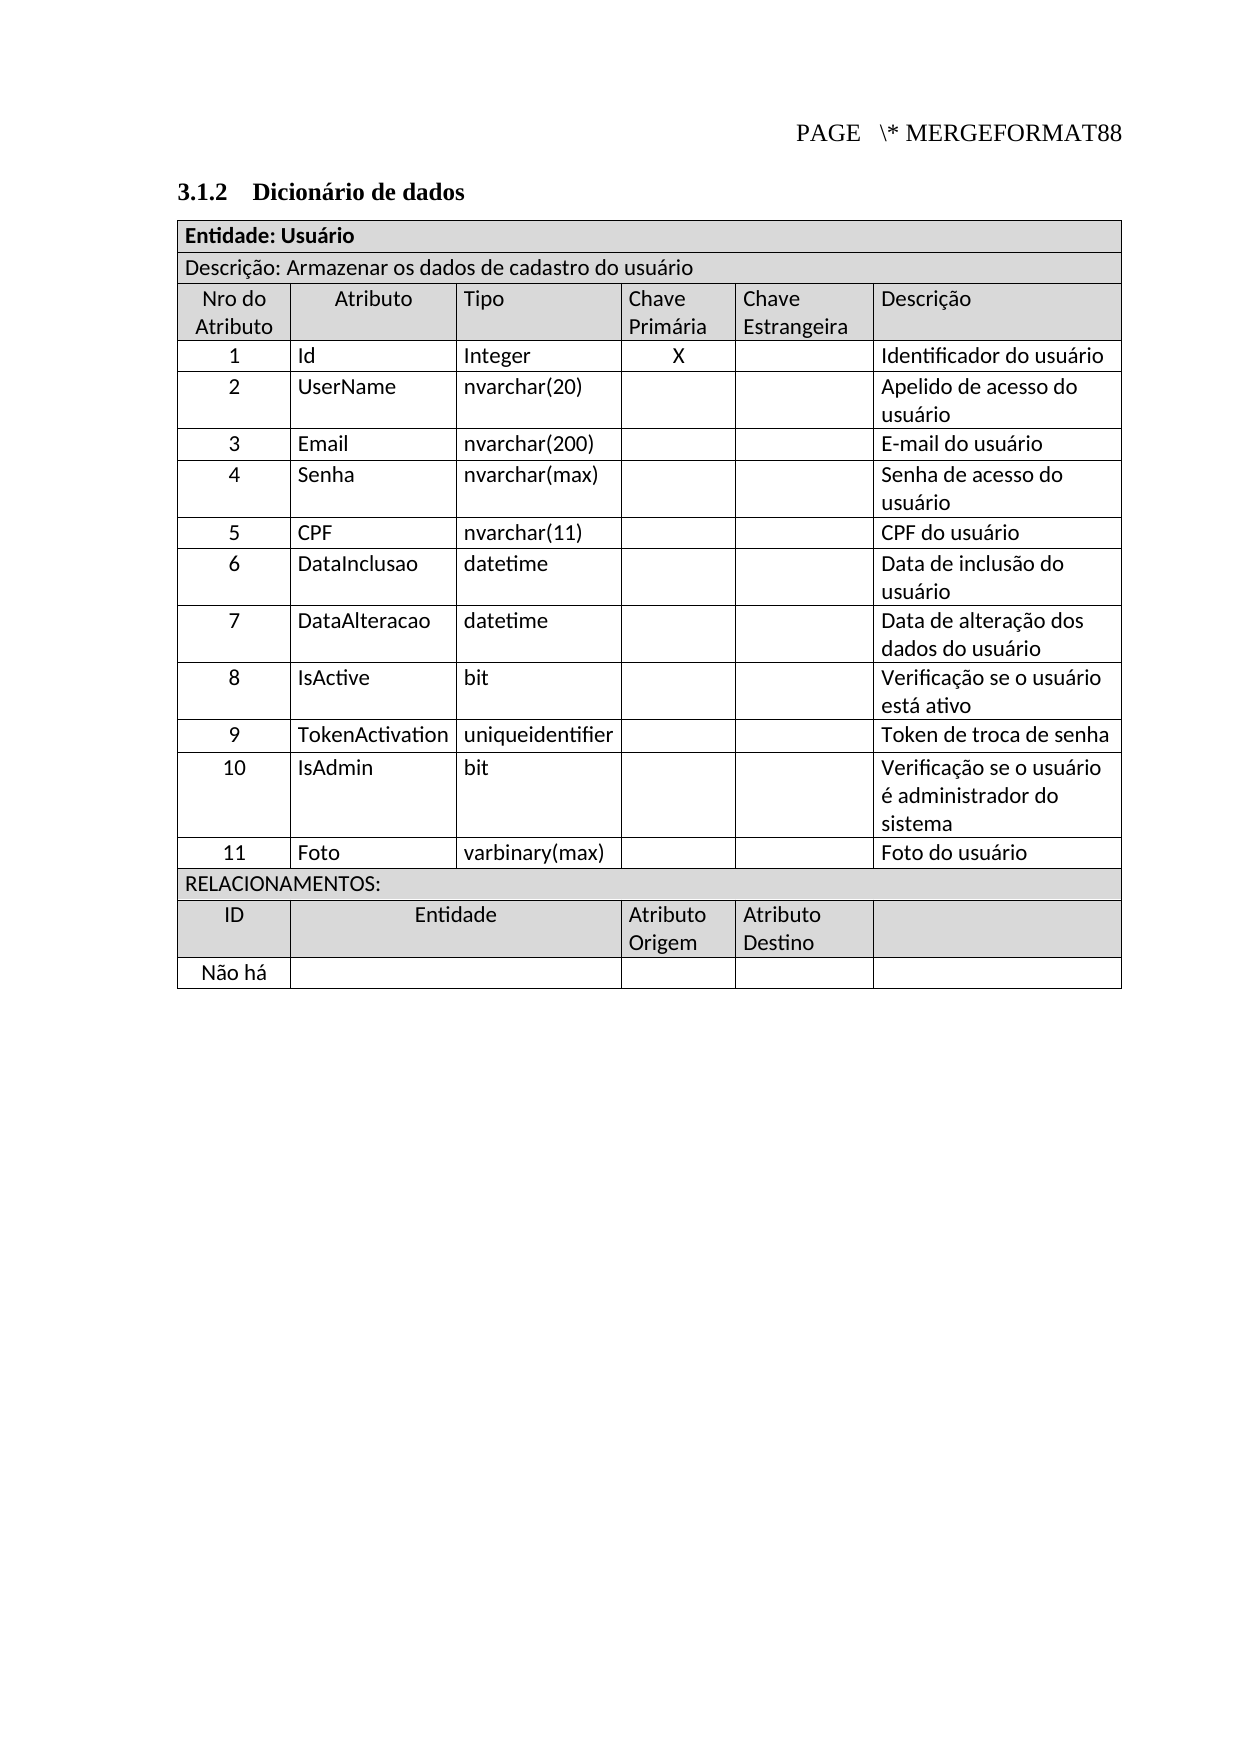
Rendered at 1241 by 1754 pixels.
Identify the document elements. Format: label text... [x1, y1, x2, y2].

table_cell [736, 518, 873, 548]
table_cell DataInclusao [291, 549, 456, 605]
table_cell bit [457, 663, 621, 719]
table_cell IsAdmin [291, 753, 456, 837]
table_cell 3 [178, 429, 290, 459]
table_cell [736, 720, 873, 752]
table_cell Atributo Origem [622, 901, 735, 957]
table_cell Descrição [874, 284, 1121, 340]
table_cell Verificação se o usuário está ativo [874, 663, 1121, 719]
table_cell Identificador do usuário [874, 341, 1121, 371]
table_cell 4 [178, 461, 290, 517]
table_cell 8 [178, 663, 290, 719]
table_cell varbinary(max) [457, 838, 621, 868]
subtitle Dicionário de dados [177, 177, 1122, 206]
table_cell 10 [178, 753, 290, 837]
table_cell Data de inclusão do usuário [874, 549, 1121, 605]
table_cell ID [178, 901, 290, 957]
table_cell DataAlteracao [291, 606, 456, 662]
table_cell [622, 606, 735, 662]
table_cell UserName [291, 372, 456, 428]
table_cell Email [291, 429, 456, 459]
table_cell 7 [178, 606, 290, 662]
table_cell Nro do Atributo [178, 284, 290, 340]
table_cell [622, 372, 735, 428]
table_cell Data de alteração dos dados do usuário [874, 606, 1121, 662]
table_cell Não há [178, 958, 290, 988]
table_cell [736, 461, 873, 517]
table_cell 1 [178, 341, 290, 371]
table_cell Chave Estrangeira [736, 284, 873, 340]
table_cell [622, 461, 735, 517]
table_cell [736, 753, 873, 837]
table_cell Foto [291, 838, 456, 868]
table_cell [736, 958, 873, 988]
table_cell [736, 549, 873, 605]
table_cell [874, 901, 1121, 957]
table_cell 11 [178, 838, 290, 868]
table_cell IsActive [291, 663, 456, 719]
table_cell [736, 429, 873, 459]
table_cell 2 [178, 372, 290, 428]
table_cell X [622, 341, 735, 371]
table_cell E-mail do usuário [874, 429, 1121, 459]
table_header Entidade: Usuário [178, 221, 1121, 252]
table_cell [736, 372, 873, 428]
table_cell Integer [457, 341, 621, 371]
table_cell [736, 341, 873, 371]
table_cell 6 [178, 549, 290, 605]
table_cell [622, 549, 735, 605]
table_cell Atributo [291, 284, 456, 340]
table_cell nvarchar(11) [457, 518, 621, 548]
table_cell Atributo Destino [736, 901, 873, 957]
table_cell Tipo [457, 284, 621, 340]
table_cell Token de troca de senha [874, 720, 1121, 752]
table_cell [622, 838, 735, 868]
table_cell CPF do usuário [874, 518, 1121, 548]
table_cell [736, 606, 873, 662]
table_cell [622, 663, 735, 719]
table_cell [291, 958, 621, 988]
table_cell nvarchar(max) [457, 461, 621, 517]
table_cell 9 [178, 720, 290, 752]
table_cell Chave Primária [622, 284, 735, 340]
table_cell [622, 518, 735, 548]
table_cell CPF [291, 518, 456, 548]
table_cell Senha [291, 461, 456, 517]
table_cell [736, 838, 873, 868]
table_cell [622, 429, 735, 459]
table_cell [622, 720, 735, 752]
table_cell bit [457, 753, 621, 837]
table_cell TokenActivation [291, 720, 456, 752]
table_cell 5 [178, 518, 290, 548]
table_cell datetime [457, 606, 621, 662]
table_cell Entidade [291, 901, 621, 957]
table_cell Apelido de acesso do usuário [874, 372, 1121, 428]
table_cell nvarchar(200) [457, 429, 621, 459]
table_cell Id [291, 341, 456, 371]
table_cell RELACIONAMENTOS: [178, 869, 1121, 899]
table_cell uniqueidentifier [457, 720, 621, 752]
table_cell [736, 663, 873, 719]
table_cell [622, 958, 735, 988]
table_cell [874, 958, 1121, 988]
table_cell [622, 753, 735, 837]
table_cell Foto do usuário [874, 838, 1121, 868]
table_cell Senha de acesso do usuário [874, 461, 1121, 517]
table_cell Descrição: Armazenar os dados de cadastro do usuário [178, 253, 1121, 283]
table_cell datetime [457, 549, 621, 605]
table_cell Verificação se o usuário é administrador do sistema [874, 753, 1121, 837]
table_cell nvarchar(20) [457, 372, 621, 428]
